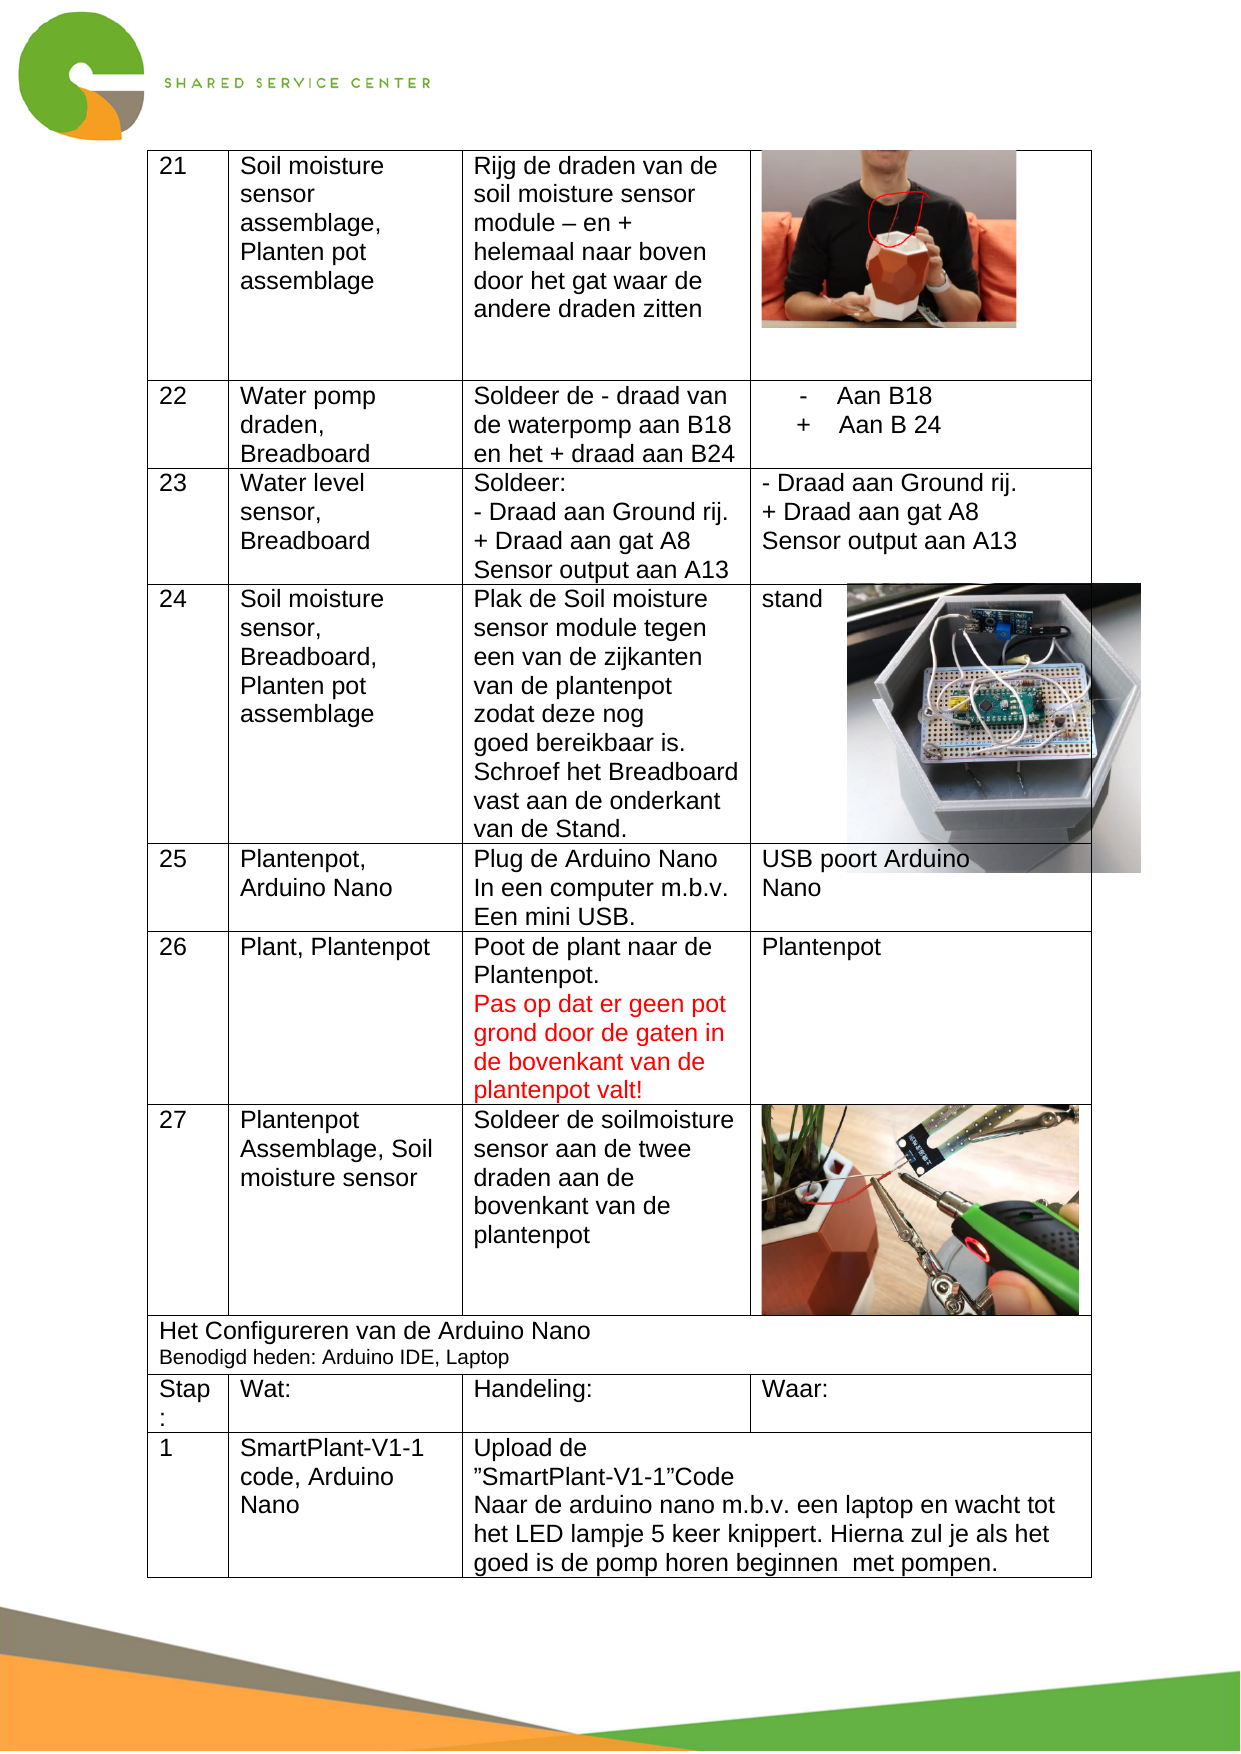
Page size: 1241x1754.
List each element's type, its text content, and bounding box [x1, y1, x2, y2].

table_cell Poot de plant naar de Plantenpot. Pas op dat er geen pot grond door de gaten in de bovenkant van de plantenpot valt! [463, 932, 750, 1104]
table_cell Water pomp draden, Breadboard [229, 381, 462, 467]
table_cell Plant, Plantenpot [229, 932, 462, 1104]
table_cell Upload de ”SmartPlant-V1-1”Code Naar de arduino nano m.b.v. een laptop en wacht tot het LED lampje 5 keer knippert. Hierna zul je als het goed is de pomp horen beginnen met pompen. [463, 1433, 1091, 1577]
table_cell 24 [148, 585, 228, 843]
table_cell - Draad aan Ground rij. + Draad aan gat A8 Sensor output aan A13 [751, 469, 1091, 583]
table_cell Water level sensor, Breadboard [229, 469, 462, 583]
table_cell Waar: [751, 1375, 1091, 1432]
table_cell Plug de Arduino Nano In een computer m.b.v. Een mini USB. [463, 844, 750, 931]
picture [761, 150, 1017, 328]
table_cell 25 [148, 844, 228, 931]
table_cell [751, 151, 1091, 380]
table_cell Plak de Soil moisture sensor module tegen een van de zijkanten van de plantenpot zodat deze nog goed bereikbaar is. Schroef het Breadboard vast aan de onderkant van de Stand. [463, 585, 750, 843]
table_cell Soldeer de soilmoisture sensor aan de twee draden aan de bovenkant van de plantenpot [463, 1105, 750, 1315]
picture [1092, 583, 1141, 873]
picture [761, 1105, 1079, 1315]
table_cell Handeling: [463, 1375, 750, 1432]
table_cell Plantenpot, Arduino Nano [229, 844, 462, 931]
picture [0, 1600, 1241, 1751]
table_cell [751, 1105, 761, 1315]
table_cell 21 [148, 151, 228, 380]
table_cell SmartPlant-V1-1 code, Arduino Nano [229, 1433, 462, 1577]
table_cell 26 [148, 932, 228, 1104]
table_cell Rijg de draden van de soil moisture sensor module – en + helemaal naar boven door het gat waar de andere draden zitten [463, 151, 750, 380]
table_cell 1 [148, 1433, 228, 1577]
picture [0, 3, 452, 148]
table_cell Soldeer de - draad van de waterpomp aan B18 en het + draad aan B24 [463, 381, 750, 467]
table_cell Soldeer: - Draad aan Ground rij. + Draad aan gat A8 Sensor output aan A13 [463, 469, 750, 583]
table_cell Plantenpot [751, 932, 1091, 1104]
table_cell Soil moisture sensor, Breadboard, Planten pot assemblage [229, 585, 462, 843]
table_cell Plantenpot Assemblage, Soil moisture sensor [229, 1105, 462, 1315]
table_cell USB poort Arduino Nano [751, 844, 1091, 931]
table_cell 22 [148, 381, 228, 467]
table_cell Het Configureren van de Arduino Nano Benodigd heden: Arduino IDE, Laptop [148, 1316, 1091, 1373]
table_cell 27 [148, 1105, 228, 1315]
table_cell 23 [148, 469, 228, 583]
table_cell Soil moisture sensor assemblage, Planten pot assemblage [229, 151, 462, 380]
table_cell Stap: [148, 1375, 228, 1432]
table_cell Wat: [229, 1375, 462, 1432]
table_cell stand [751, 585, 1091, 843]
table_cell Aan B18 + Aan B 24 [751, 381, 1091, 467]
table_cell [1079, 1105, 1091, 1315]
